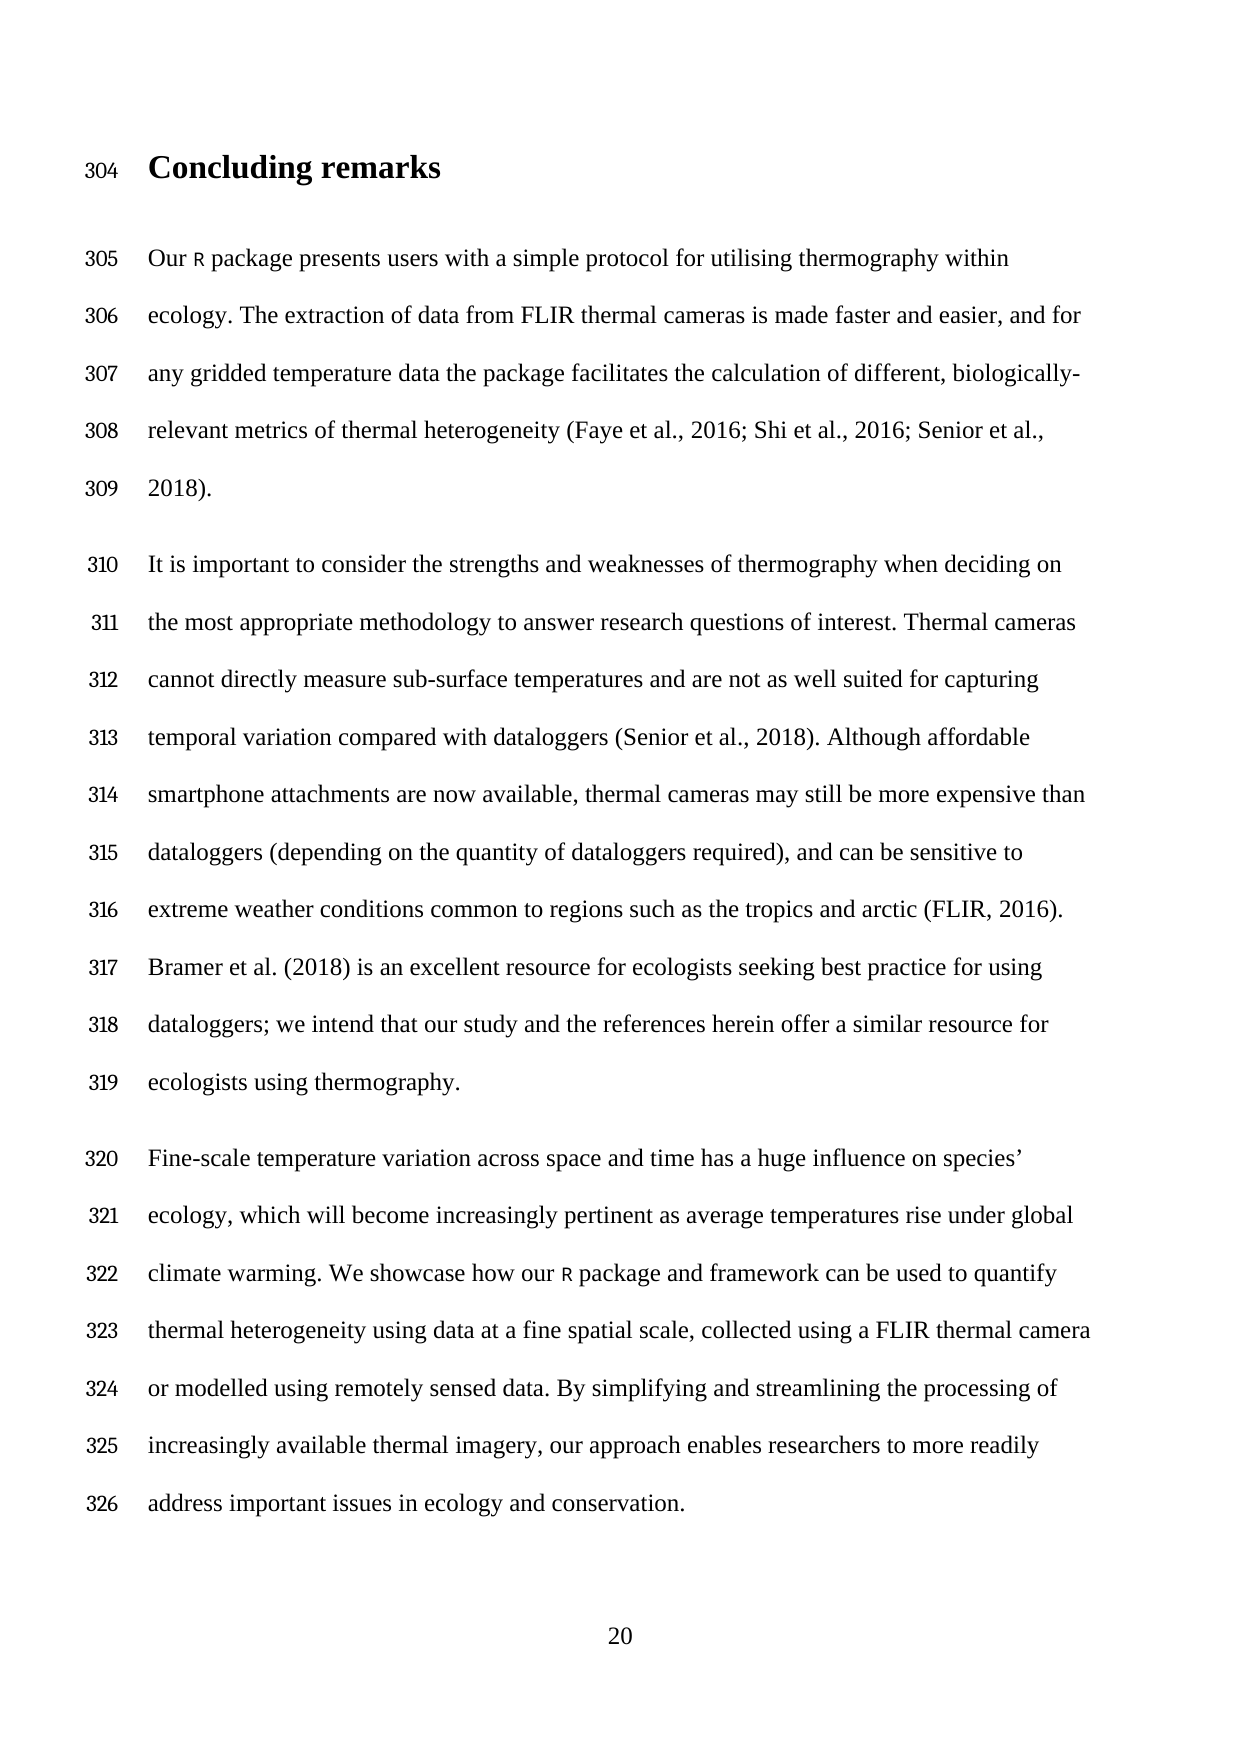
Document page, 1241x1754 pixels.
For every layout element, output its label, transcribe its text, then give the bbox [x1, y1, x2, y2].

text Our R package presents users with a simple protocol for utilising thermography within ecology. The extraction of data from FLIR thermal cameras is made faster and easier, and for any gridded temperature data the package facilitates the calculation of different, biologically-relevant metrics of thermal heterogeneity (Faye et al., 2016; Shi et al., 2016; Senior et al., 2018). [148, 243, 1092, 502]
subtitle Concluding remarks [148, 148, 1092, 186]
text It is important to consider the strengths and weaknesses of thermography when deciding on the most appropriate methodology to answer research questions of interest. Thermal cameras cannot directly measure sub-surface temperatures and are not as well suited for capturing temporal variation compared with dataloggers (Senior et al., 2018). Although affordable smartphone attachments are now available, thermal cameras may still be more expensive than dataloggers (depending on the quantity of dataloggers required), and can be sensitive to extreme weather conditions common to regions such as the tropics and arctic (FLIR, 2016). Bramer et al. (2018) is an excellent resource for ecologists seeking best practice for using dataloggers; we intend that our study and the references herein offer a similar resource for ecologists using thermography. [148, 549, 1092, 1096]
text Fine-scale temperature variation across space and time has a huge influence on species’ ecology, which will become increasingly pertinent as average temperatures rise under global climate warming. We showcase how our R package and framework can be used to quantify thermal heterogeneity using data at a fine spatial scale, collected using a FLIR thermal camera or modelled using remotely sensed data. By simplifying and streamlining the processing of increasingly available thermal imagery, our approach enables researchers to more readily address important issues in ecology and conservation. [148, 1143, 1092, 1517]
